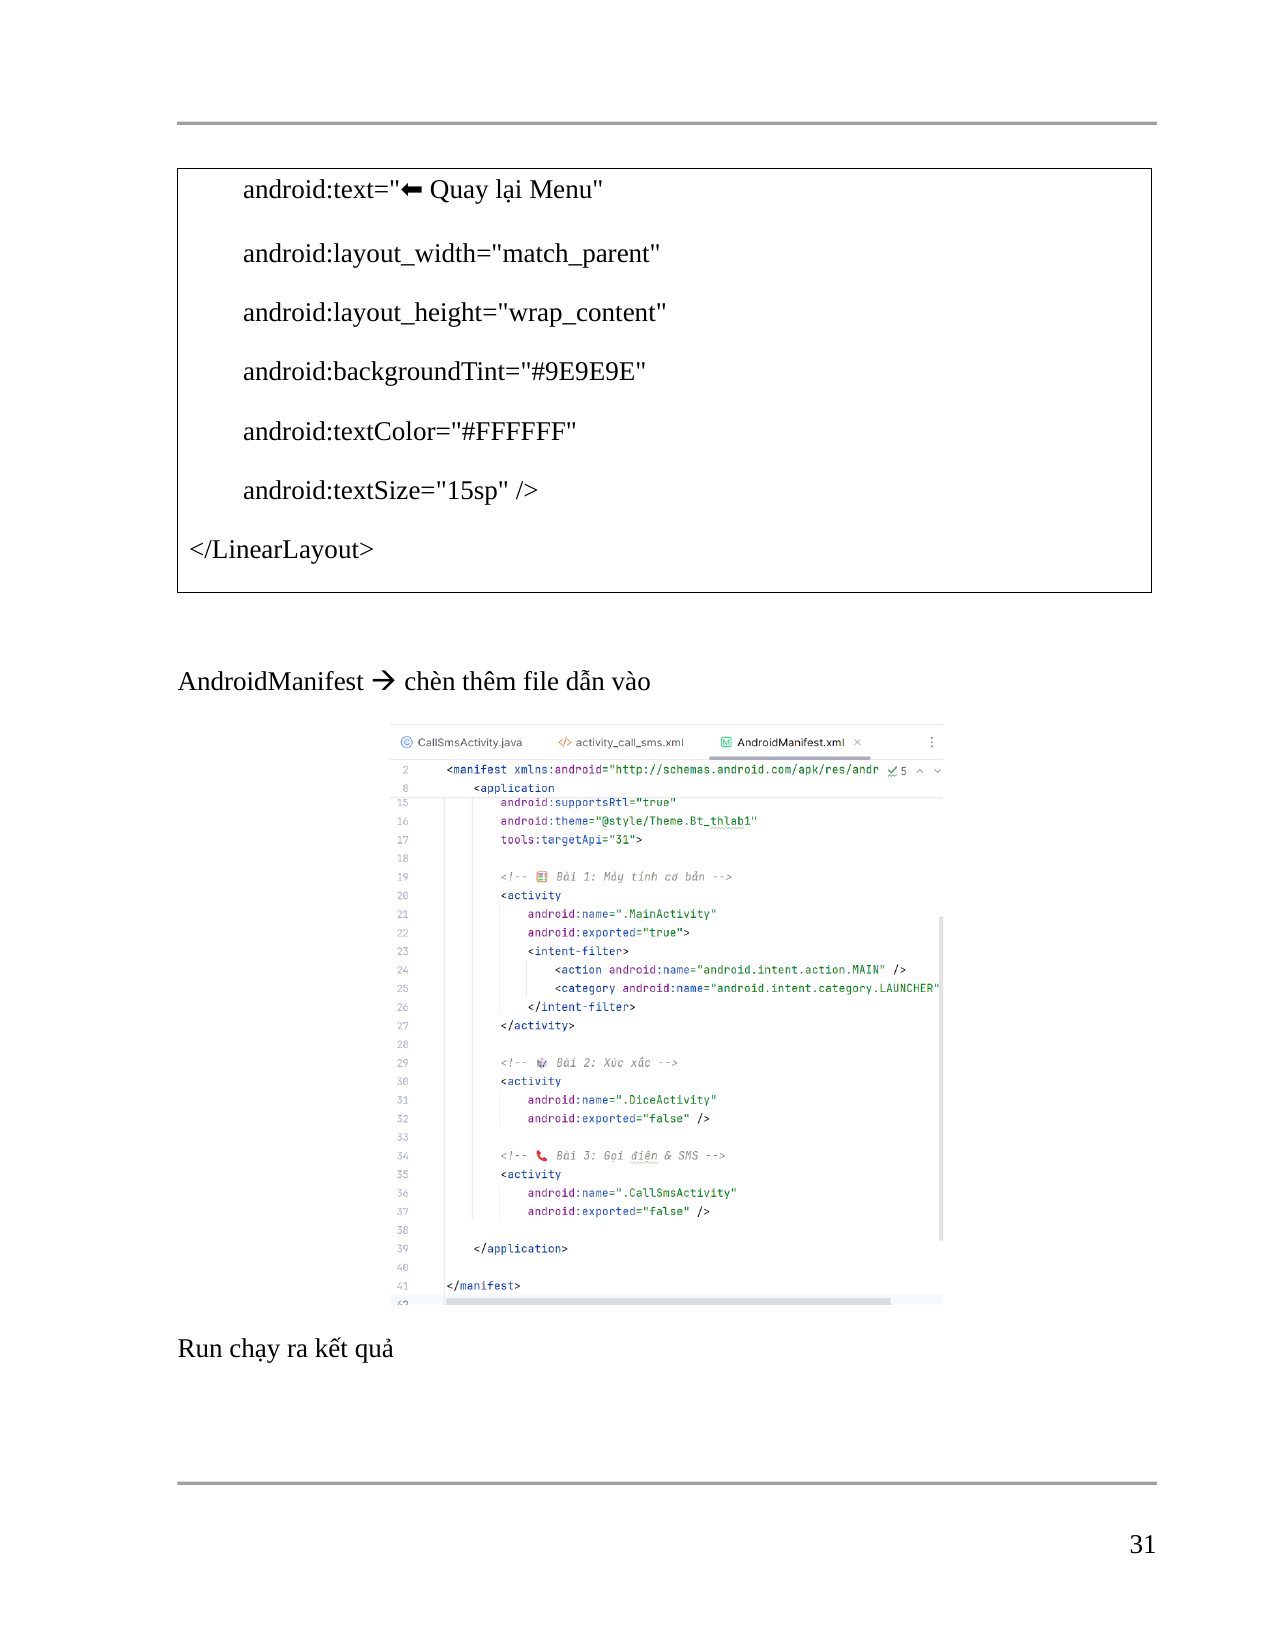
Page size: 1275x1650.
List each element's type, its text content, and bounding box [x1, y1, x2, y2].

picture [390, 724, 944, 1305]
text AndroidManifest chèn thêm file dẫn vào [177, 665, 1156, 696]
text Run chạy ra kết quả [177, 1332, 1156, 1363]
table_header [178, 169, 1151, 592]
